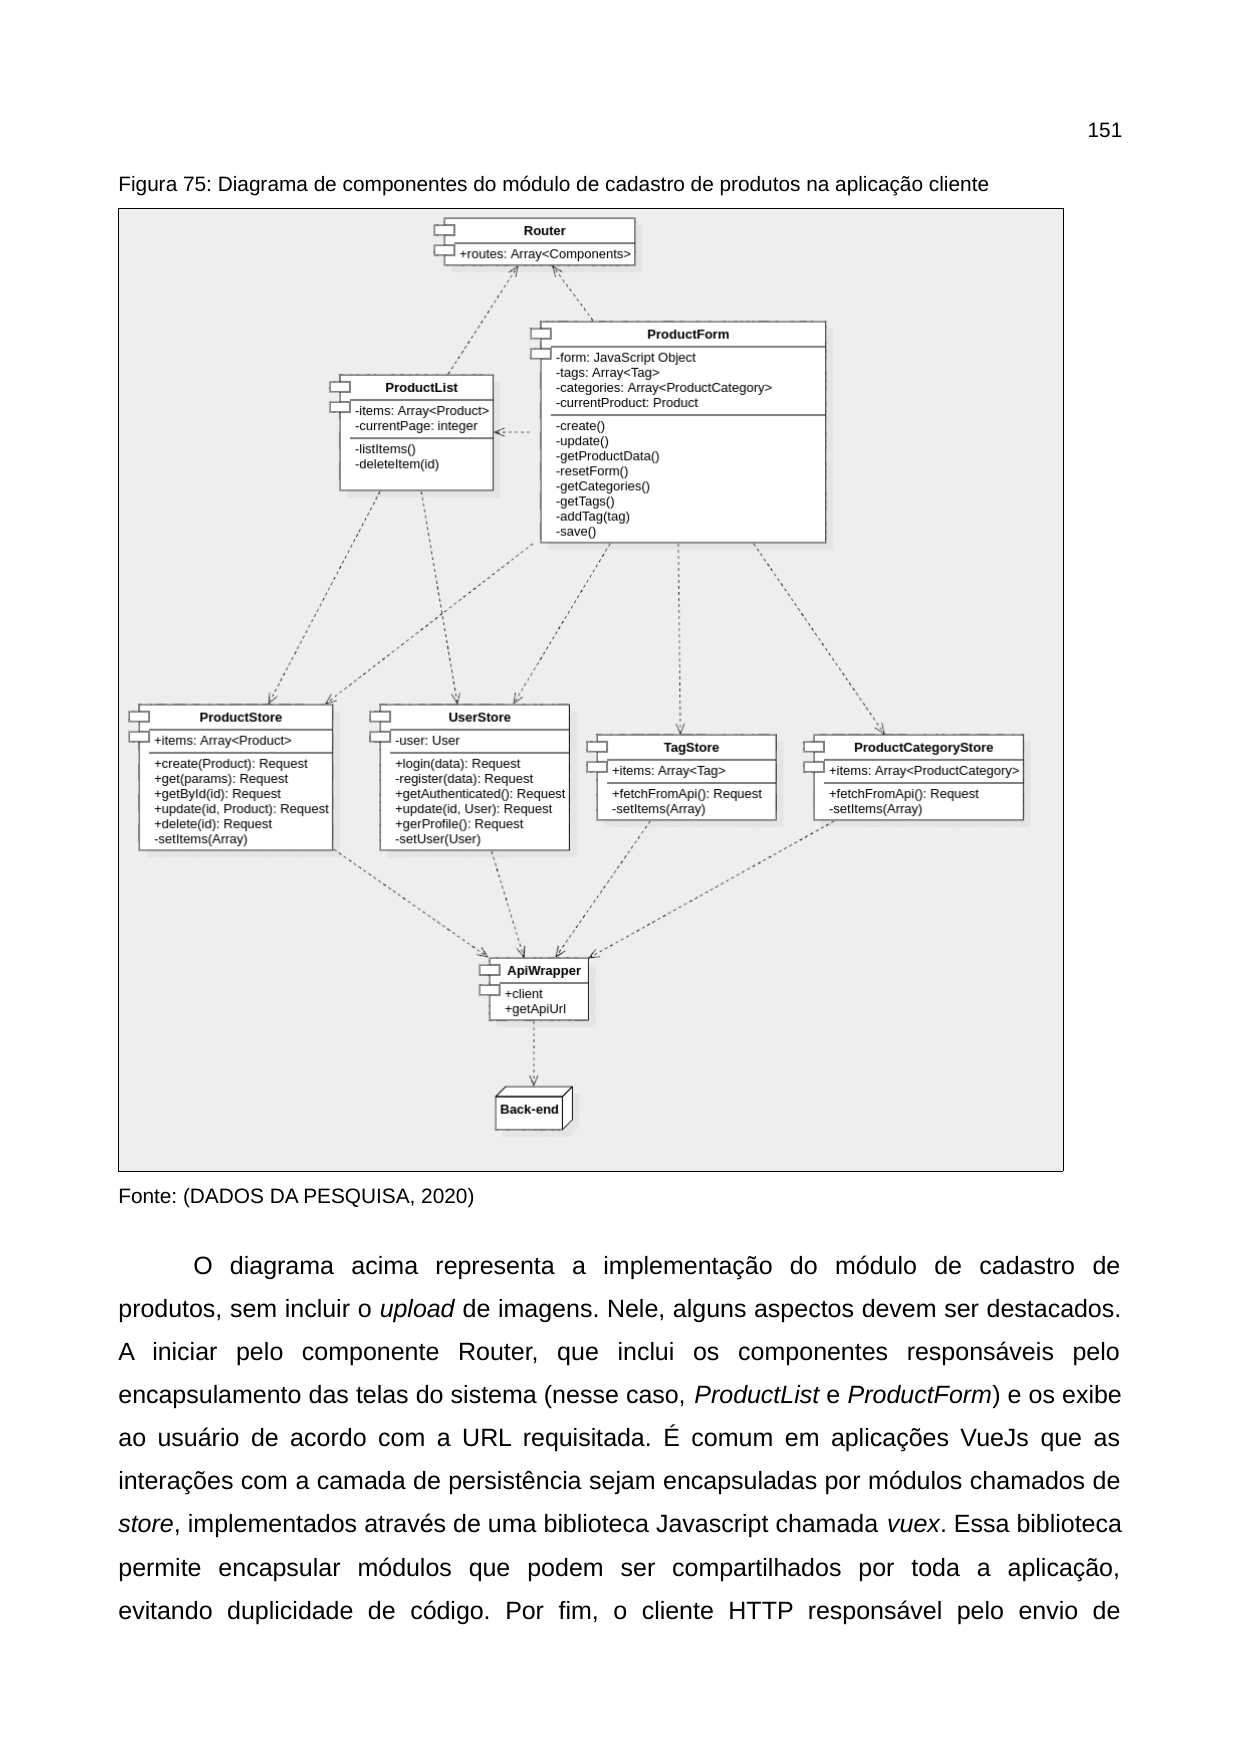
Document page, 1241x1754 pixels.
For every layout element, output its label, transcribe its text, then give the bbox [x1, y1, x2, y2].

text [118, 1251, 1122, 1624]
text Figura 75: Diagrama de componentes do módulo de cadastro de produtos na aplicação cliente [118, 172, 1122, 196]
picture [119, 209, 1063, 1171]
